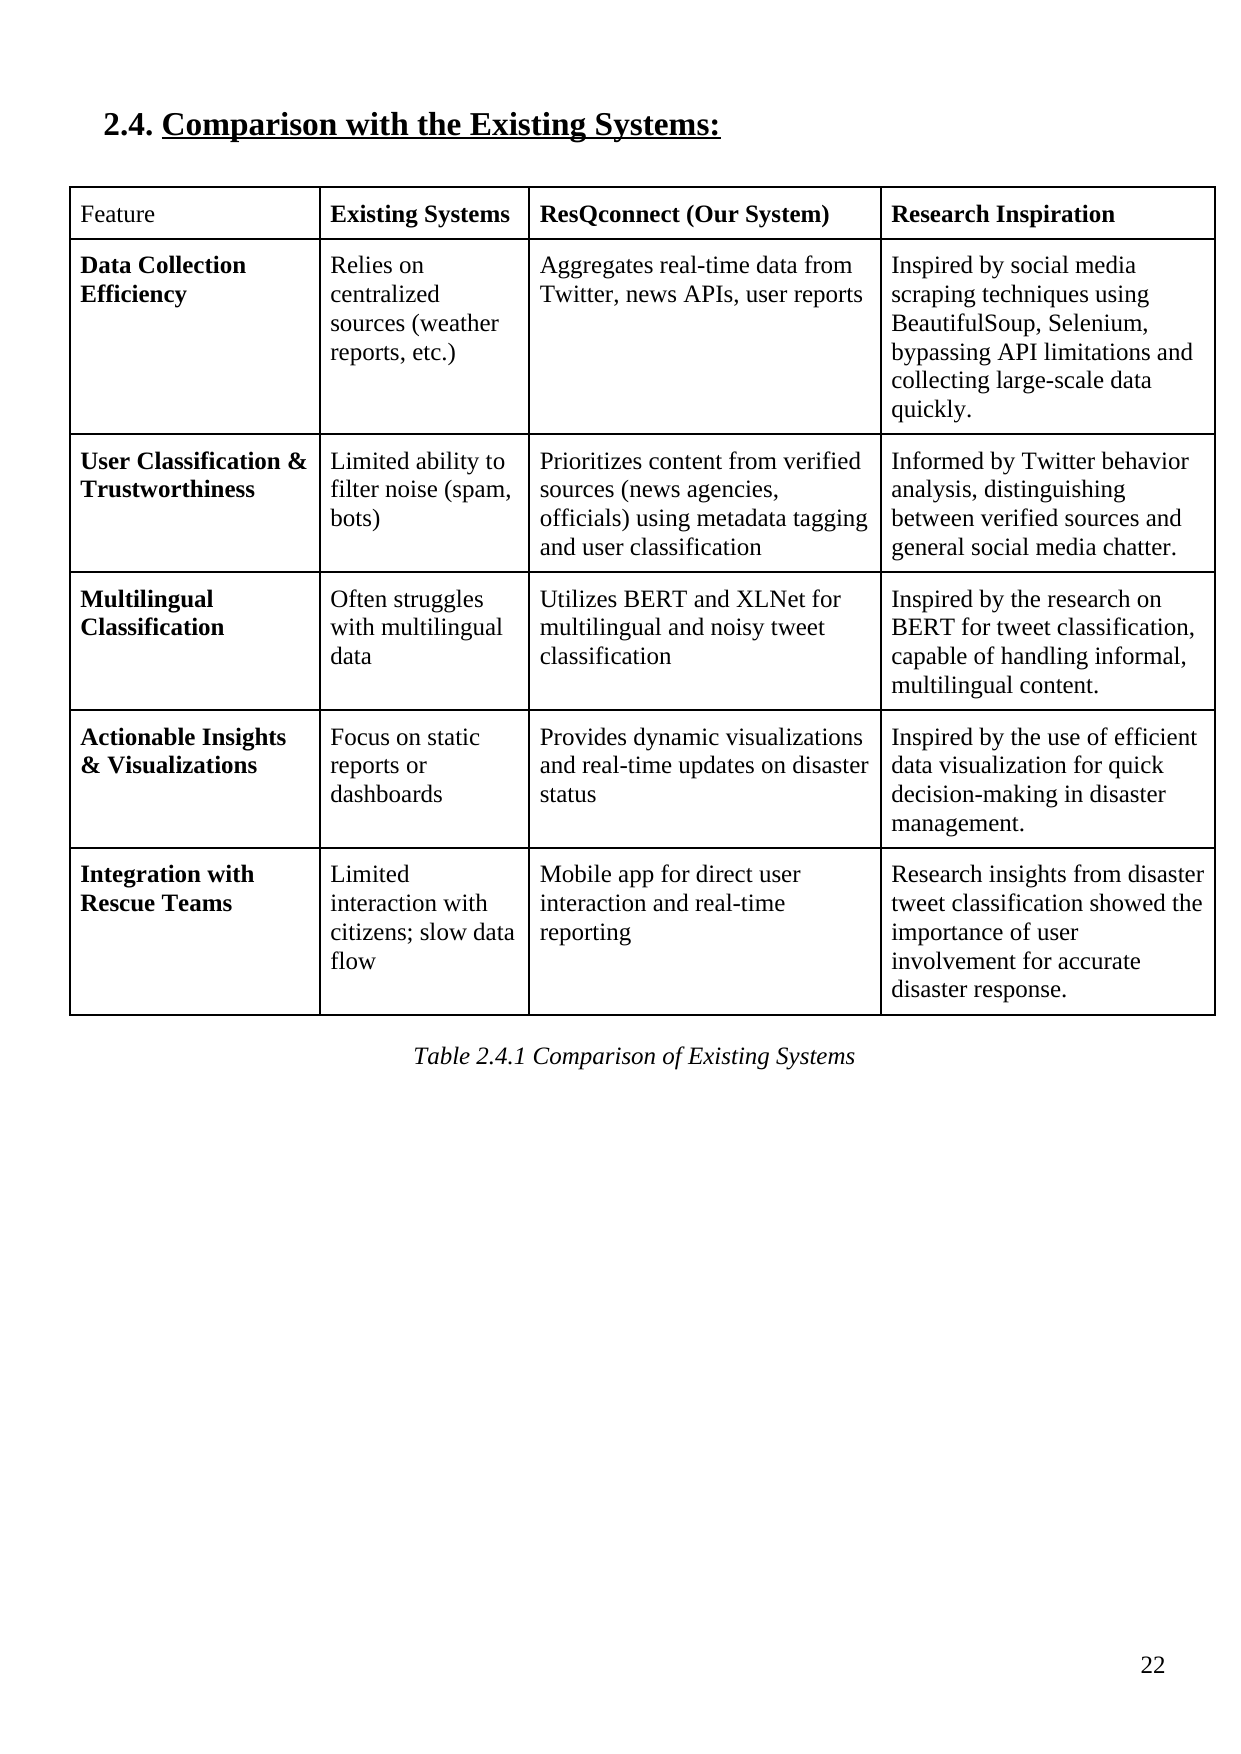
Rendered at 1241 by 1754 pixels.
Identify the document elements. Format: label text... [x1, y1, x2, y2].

text 2.4. Comparison with the Existing Systems: [103, 104, 1165, 142]
text Table 2.4.1 Comparison of Existing Systems [103, 1041, 1165, 1069]
